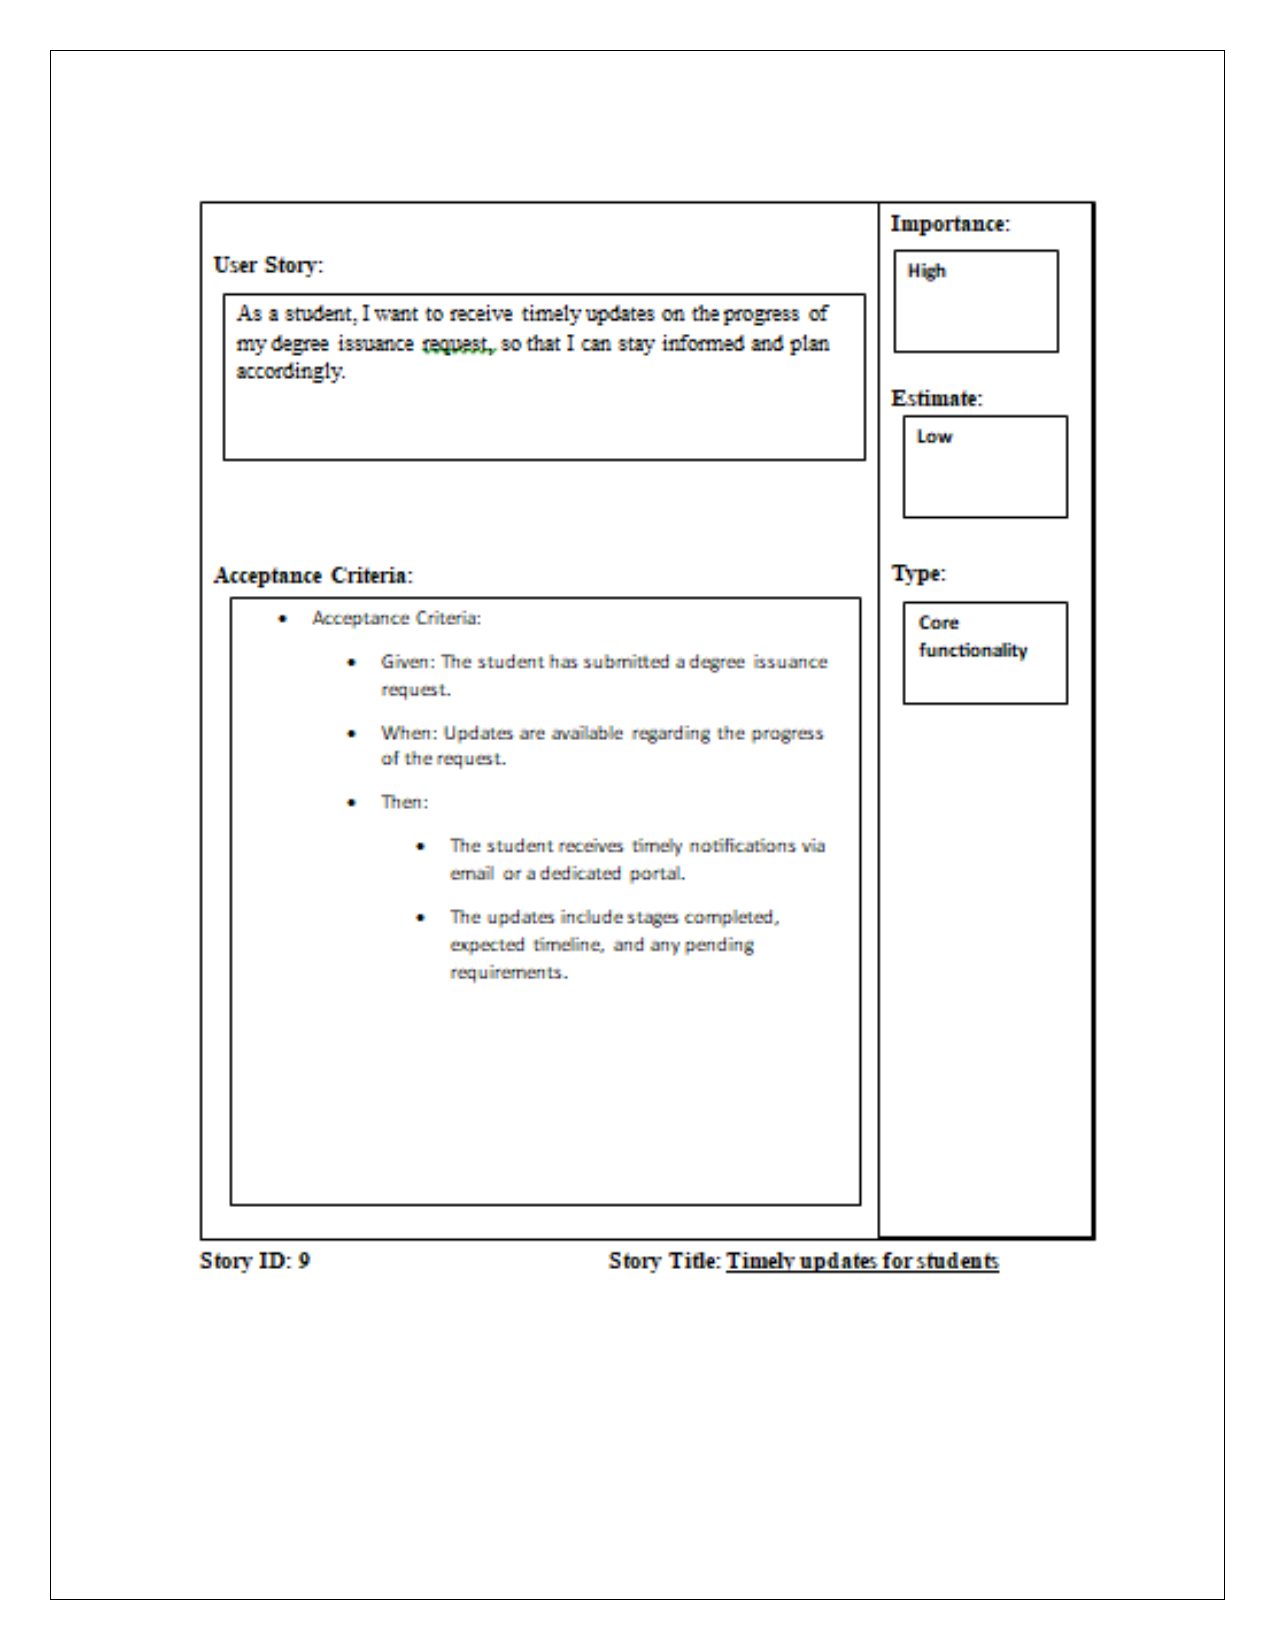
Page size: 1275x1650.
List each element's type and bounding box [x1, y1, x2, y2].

picture [150, 150, 1154, 1292]
